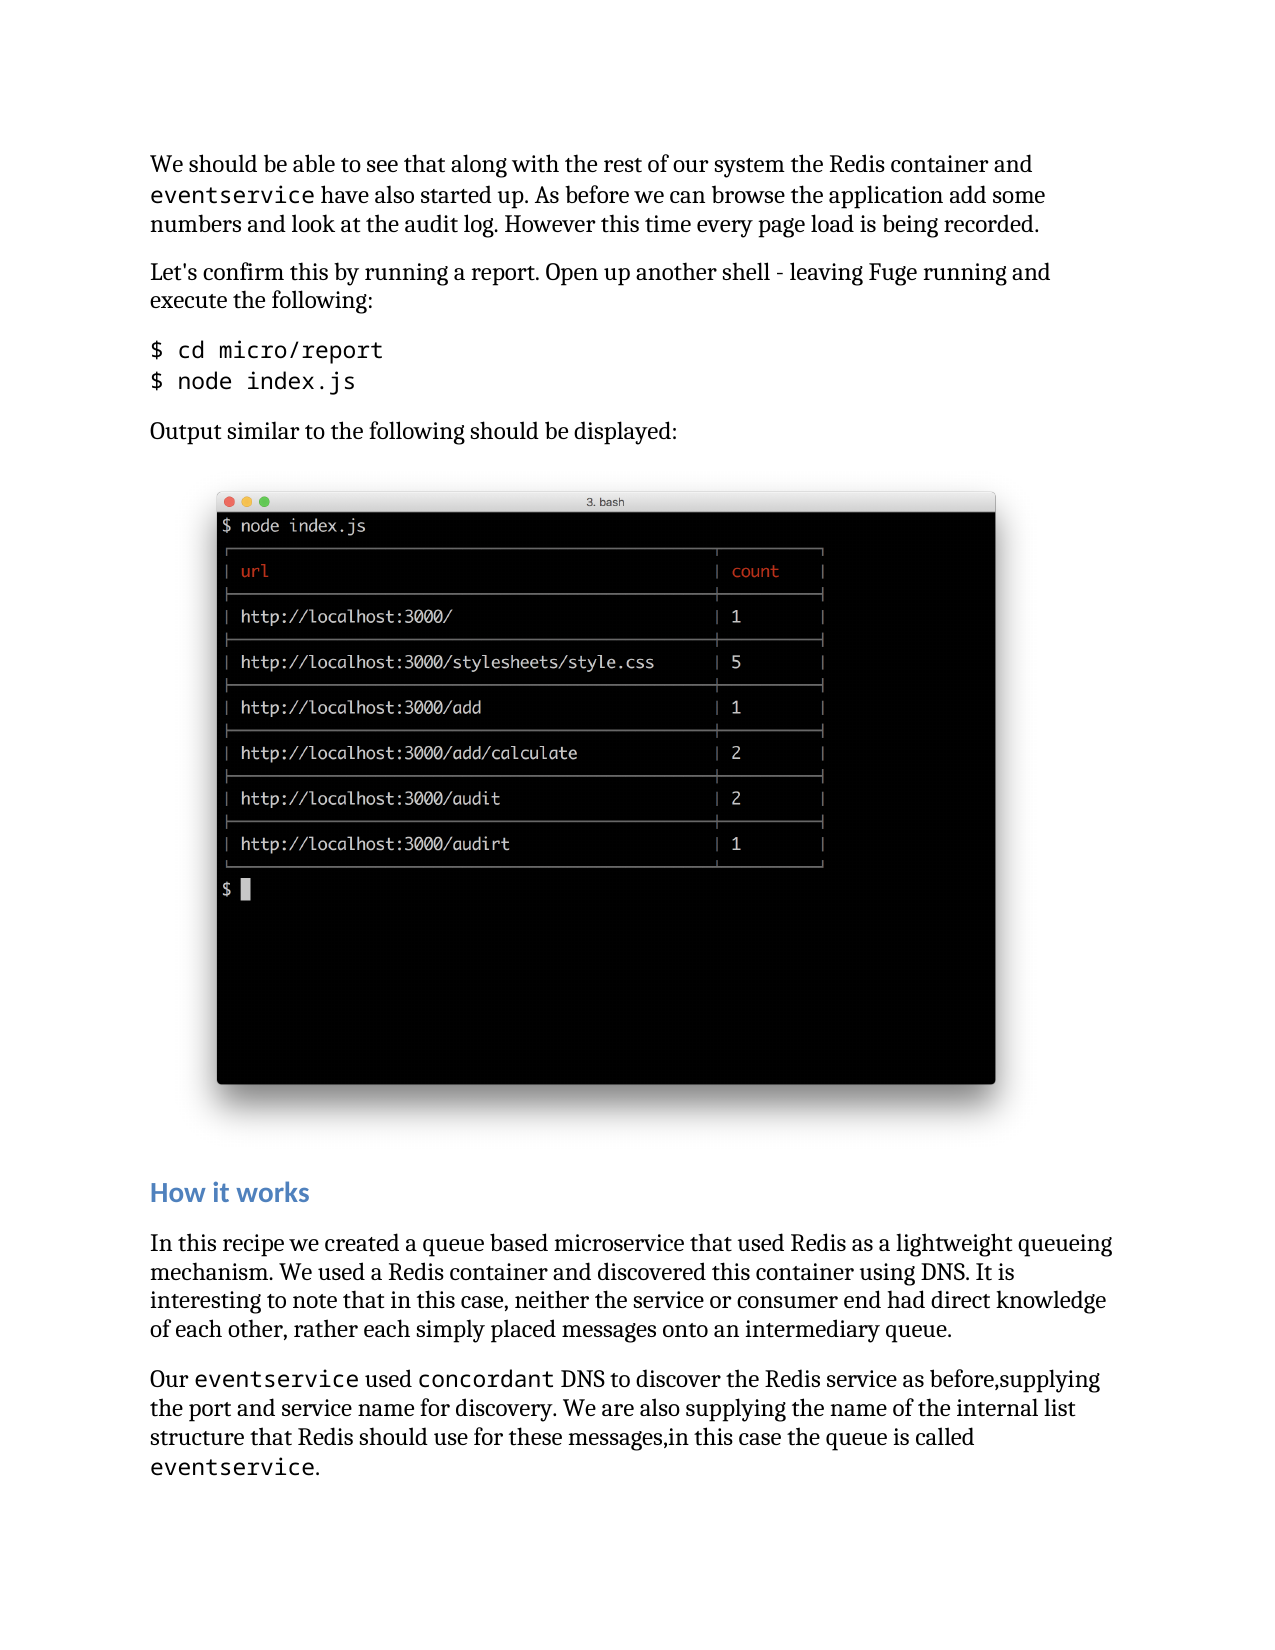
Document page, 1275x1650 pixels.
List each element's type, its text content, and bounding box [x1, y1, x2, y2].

text In this recipe we created a queue based microservice that used Redis as a lightweight queueing mechanism. We used a Redis container and discovered this container using DNS. It is interesting to note that in this case, neither the service or consumer end had direct knowledge of each other, rather each simply placed messages onto an intermediary queue. [150, 1229, 1125, 1344]
text Our eventservice used concordant DNS to discover the Redis service as before,supplying the port and service name for discovery. We are also supplying the name of the internal list structure that Redis should use for these messages,in this case the queue is called eventservice. [150, 1362, 1125, 1482]
text Output similar to the following should be displayed: [150, 417, 1125, 446]
text Let's confirm this by running a report. Open up another shell - leaving Fuge running and execute the following: [150, 257, 1125, 315]
text We should be able to see that along with the rest of our system the Redis container and eventservice have also started up. As before we can browse the application add some numbers and look at the audit log. However this time every page load is being recorded. [150, 150, 1125, 239]
text $ cd micro/report $ node index.js [150, 334, 1125, 396]
picture [168, 464, 1044, 1154]
subtitle How it works [150, 1174, 1125, 1210]
